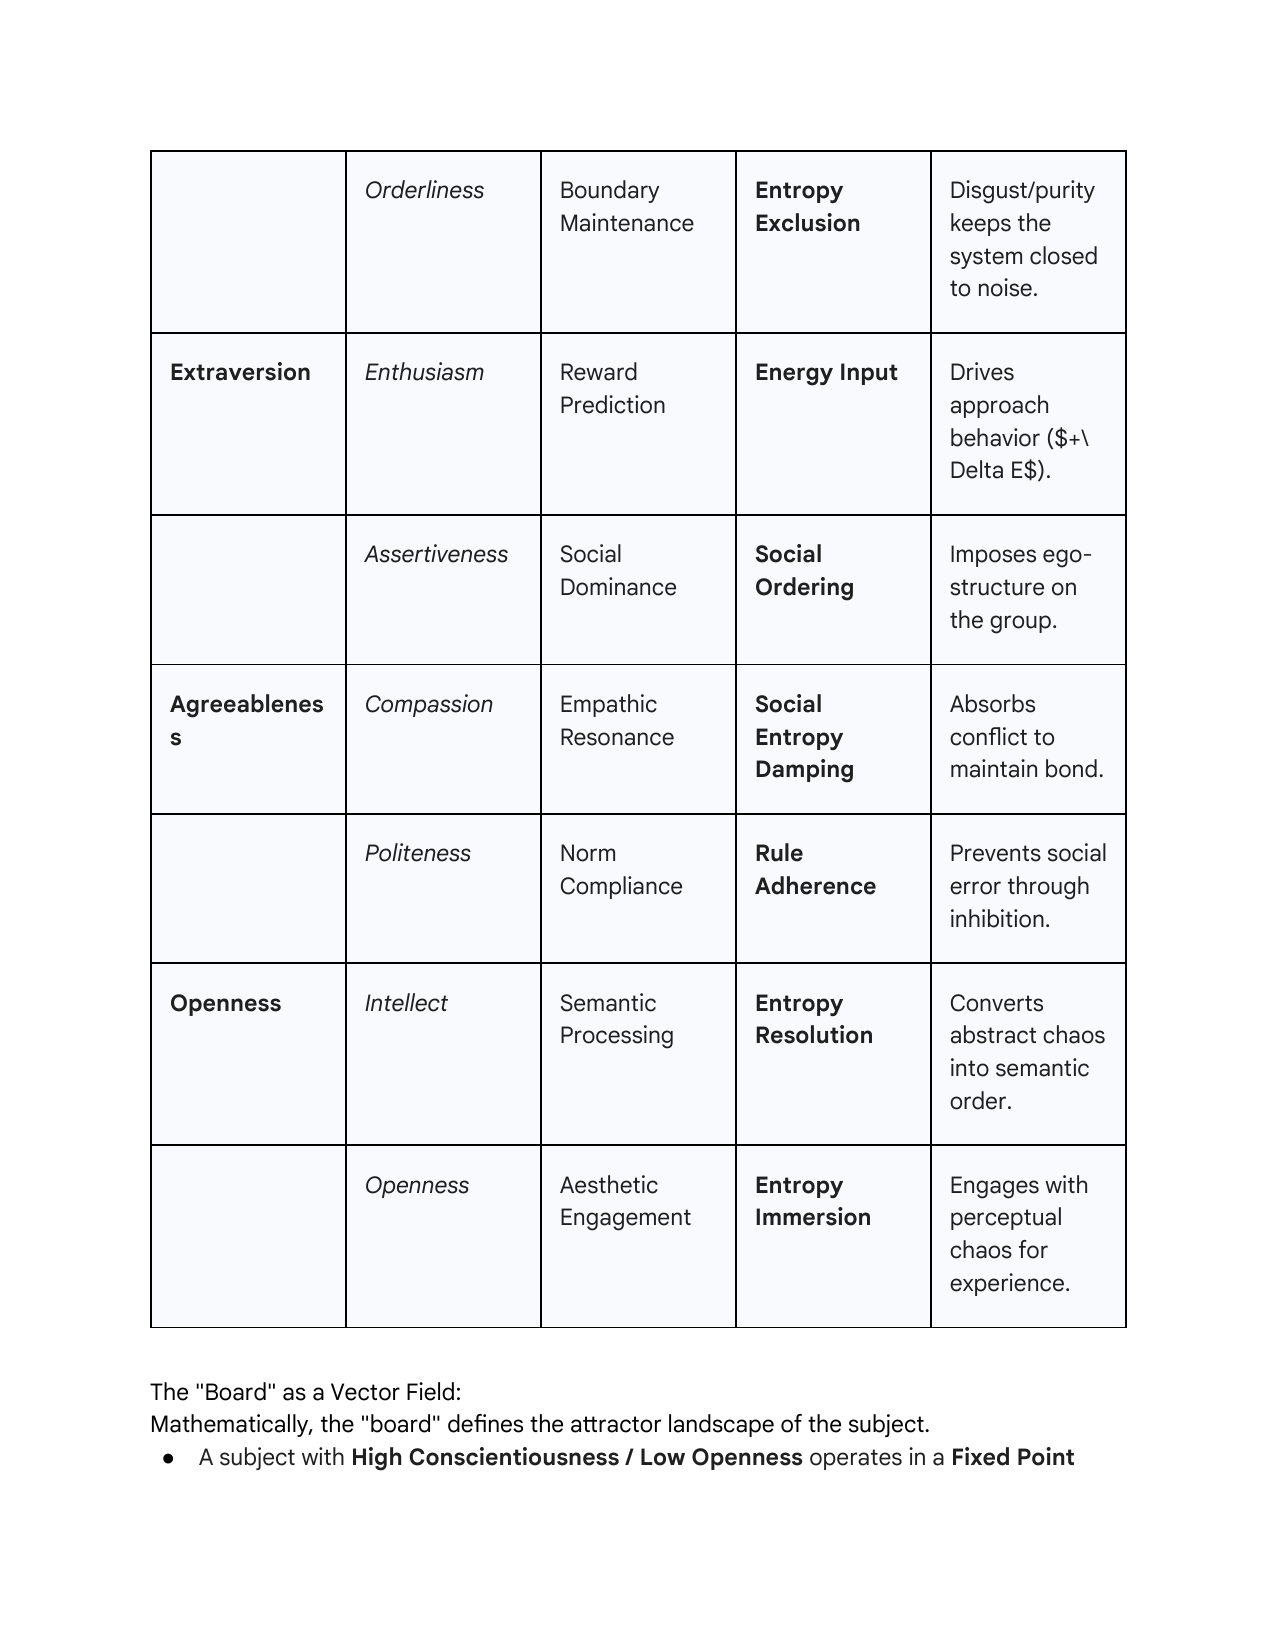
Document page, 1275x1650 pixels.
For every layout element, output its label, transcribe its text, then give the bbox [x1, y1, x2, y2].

table_cell [152, 815, 345, 962]
table_cell Compassion [347, 665, 540, 813]
table_cell Semantic Processing [542, 964, 735, 1144]
table_cell Engages with perceptual chaos for experience. [932, 1146, 1125, 1326]
text Mathematically, the "board" defines the attractor landscape of the subject. [150, 1411, 1125, 1439]
table_cell [152, 152, 345, 332]
table_cell Empathic Resonance [542, 665, 735, 813]
table_cell Openness [347, 1146, 540, 1326]
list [161, 1443, 1125, 1472]
table_cell Drives approach behavior ($+\Delta E$). [932, 334, 1125, 514]
table_cell Entropy Immersion [737, 1146, 930, 1326]
table_cell Absorbs conflict to maintain bond. [932, 665, 1125, 813]
table_cell Politeness [347, 815, 540, 962]
table_cell [152, 516, 345, 663]
table_cell Extraversion [152, 334, 345, 514]
table_cell Aesthetic Engagement [542, 1146, 735, 1326]
text The "Board" as a Vector Field: [150, 1378, 1125, 1407]
table_cell Openness [152, 964, 345, 1144]
table_cell Energy Input [737, 334, 930, 514]
table_cell Converts abstract chaos into semantic order. [932, 964, 1125, 1144]
table_cell Prevents social error through inhibition. [932, 815, 1125, 962]
table_cell Boundary Maintenance [542, 152, 735, 332]
table_cell Reward Prediction [542, 334, 735, 514]
table_cell Entropy Exclusion [737, 152, 930, 332]
table_cell Social Ordering [737, 516, 930, 663]
table_cell Assertiveness [347, 516, 540, 663]
table_cell Agreeableness [152, 665, 345, 813]
table_cell Entropy Resolution [737, 964, 930, 1144]
table_cell Orderliness [347, 152, 540, 332]
table_cell Enthusiasm [347, 334, 540, 514]
table_cell Norm Compliance [542, 815, 735, 962]
table_cell Intellect [347, 964, 540, 1144]
table_cell Rule Adherence [737, 815, 930, 962]
table_cell Social Entropy Damping [737, 665, 930, 813]
table_cell Social Dominance [542, 516, 735, 663]
table_cell Imposes ego-structure on the group. [932, 516, 1125, 663]
table_cell [152, 1146, 345, 1326]
table_cell Disgust/purity keeps the system closed to noise. [932, 152, 1125, 332]
